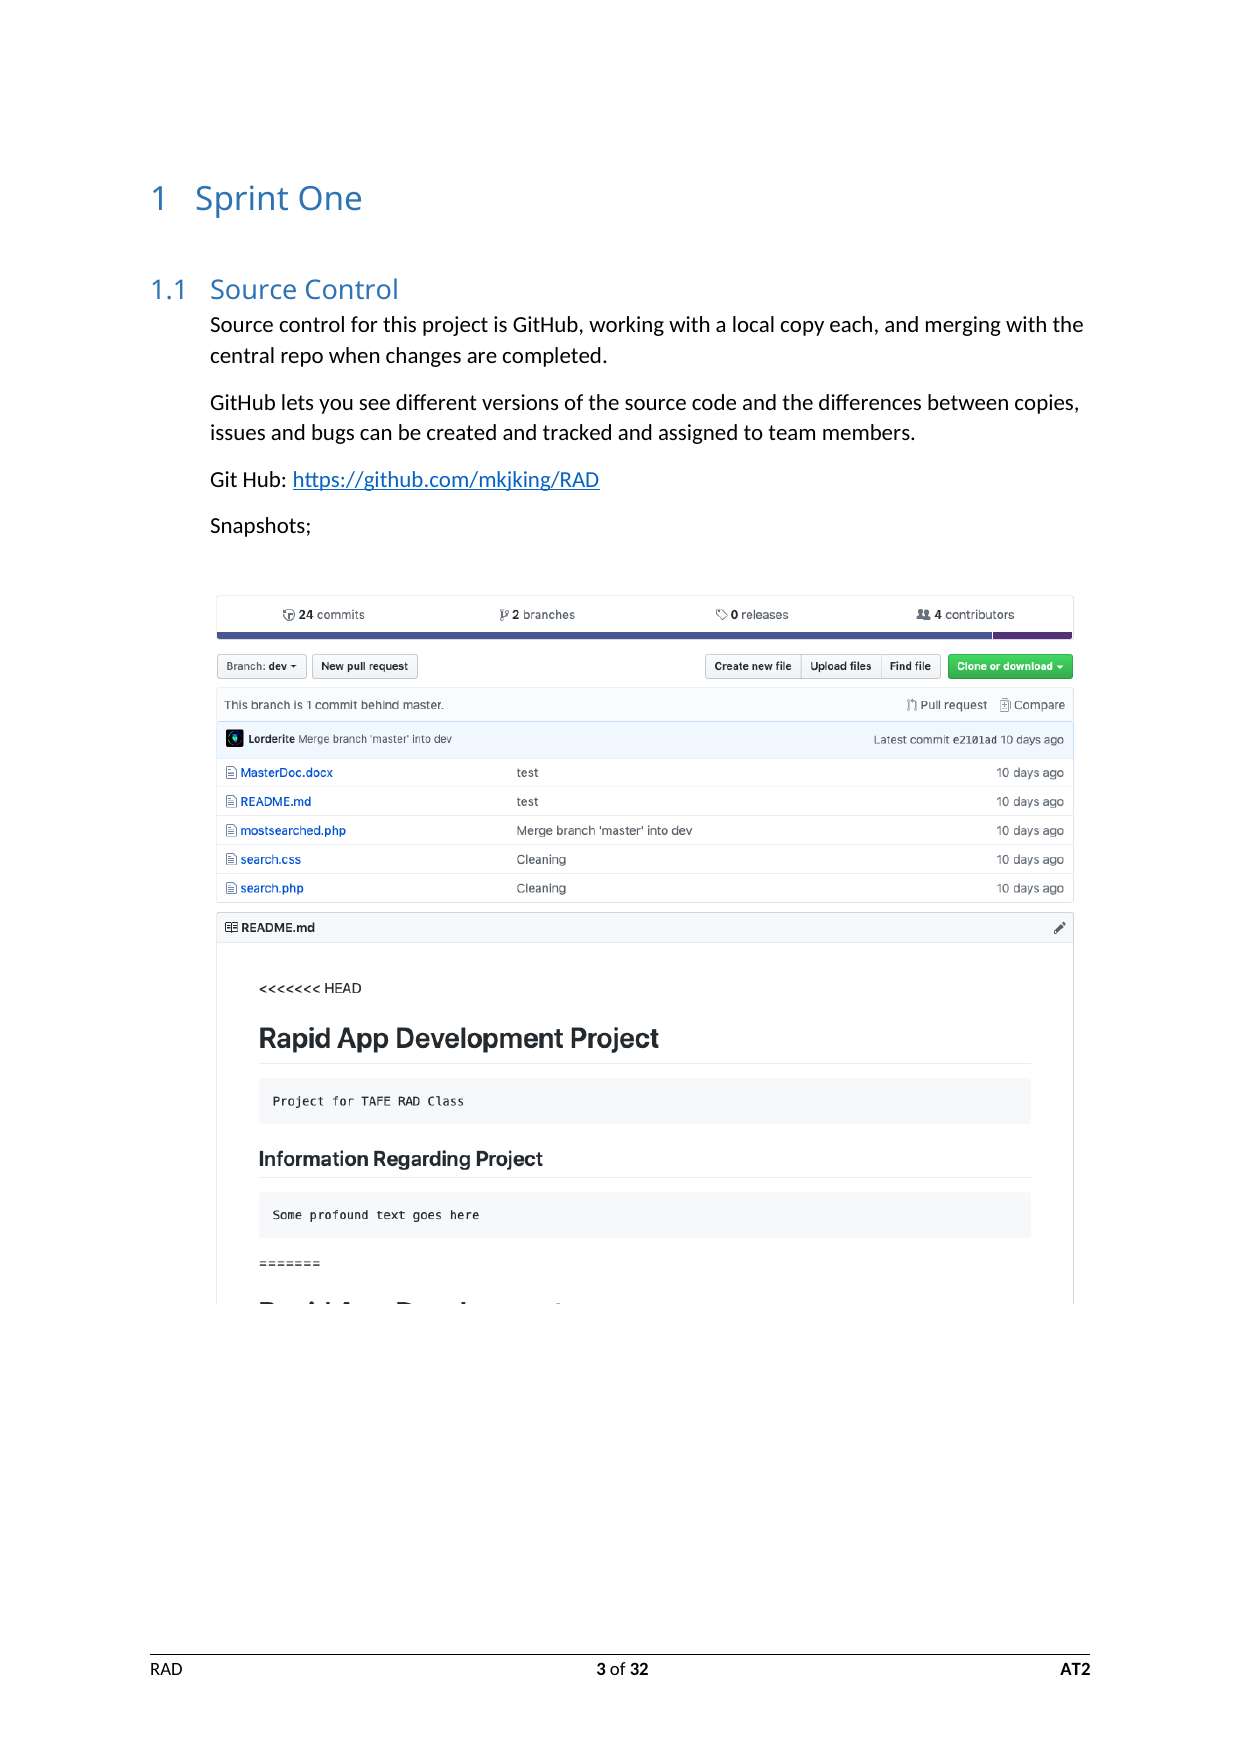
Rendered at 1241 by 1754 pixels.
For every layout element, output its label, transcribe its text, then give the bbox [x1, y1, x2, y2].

text Snapshots; [210, 512, 1090, 540]
subtitle Sprint One [150, 175, 1090, 220]
text GitHub lets you see different versions of the source code and the differences between copies, issues and bugs can be created and tracked and assigned to team members. [210, 388, 1090, 446]
picture [210, 588, 1077, 1304]
text Source control for this project is GitHub, working with a local copy each, and merging with the central repo when changes are completed. [210, 311, 1090, 369]
subtitle Source Control [150, 271, 1090, 308]
text Git Hub: https://github.com/mkjking/RAD [210, 465, 1090, 493]
